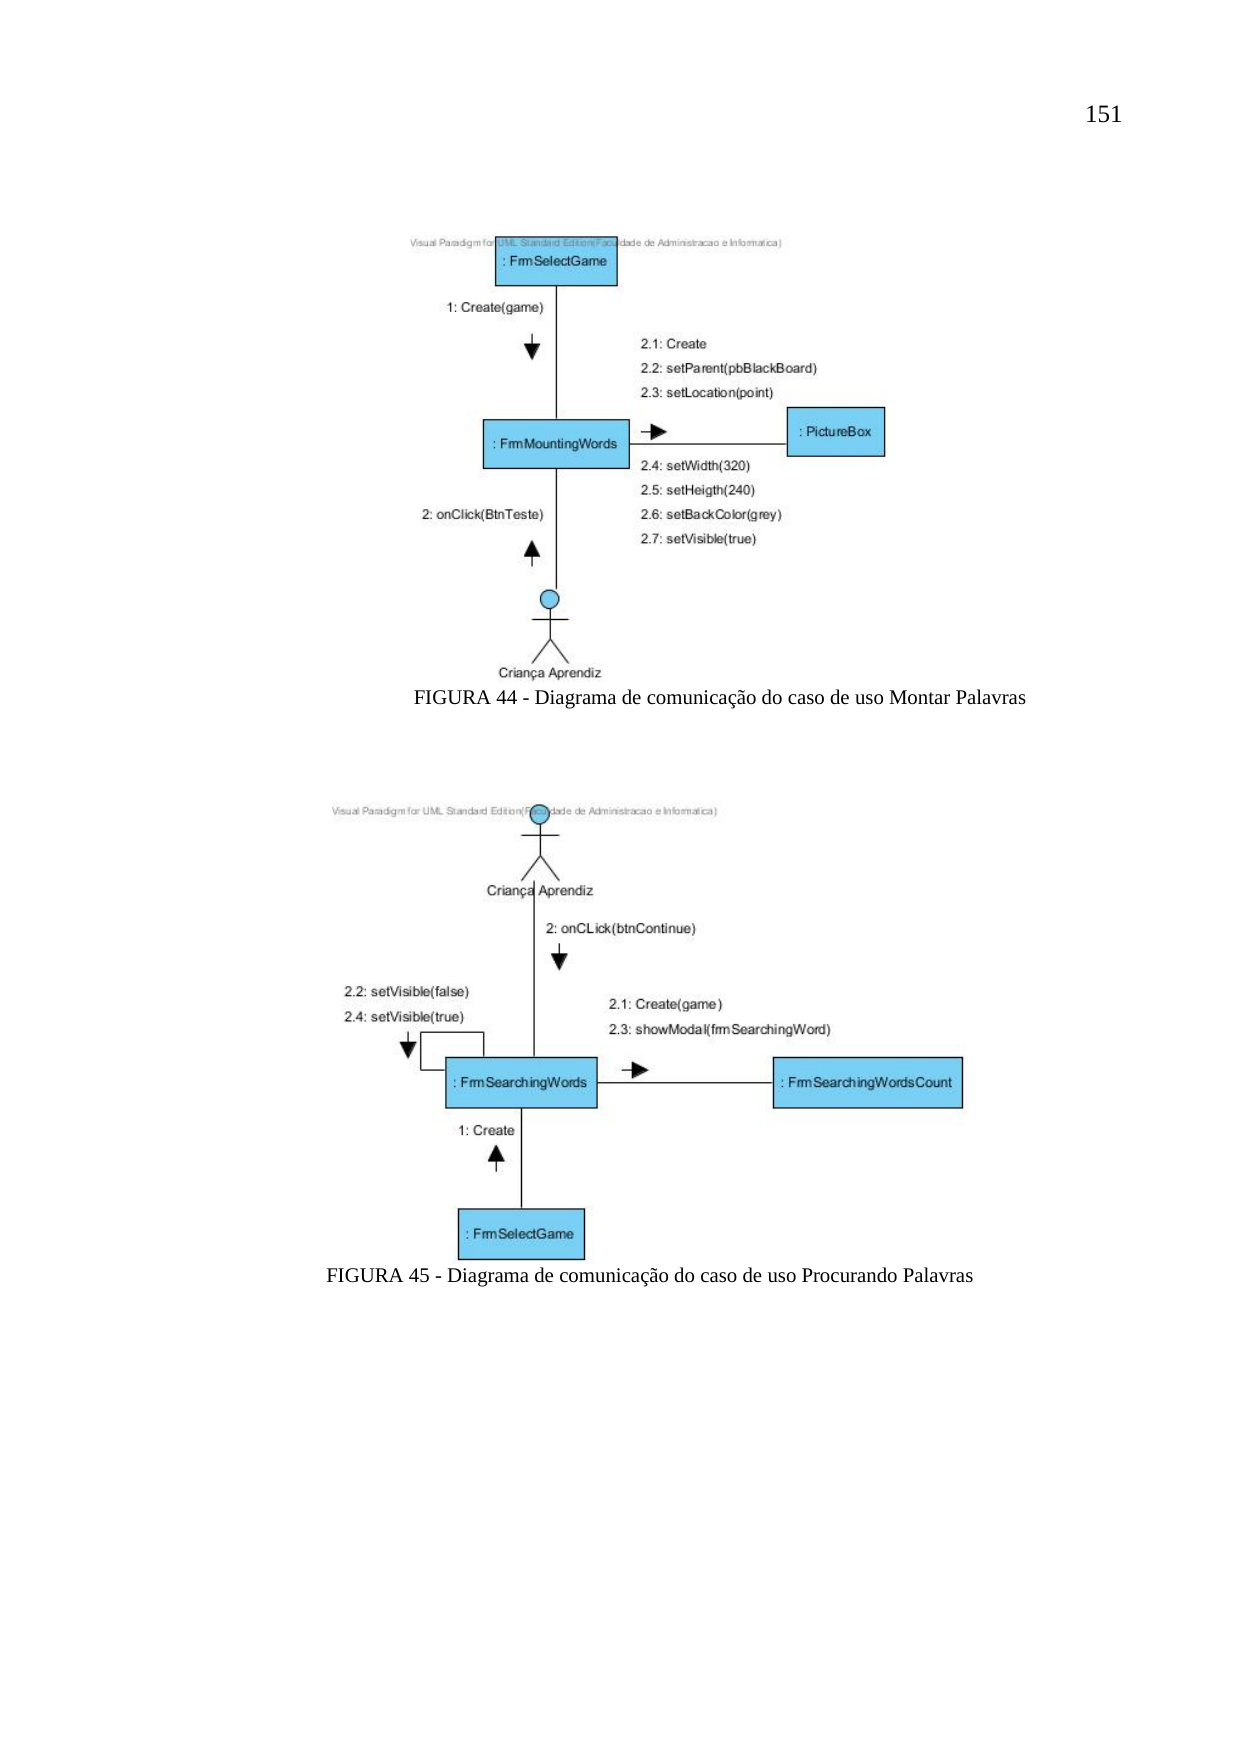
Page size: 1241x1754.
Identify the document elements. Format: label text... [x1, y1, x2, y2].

text FIGURA 45 - Diagrama de comunicação do caso de uso Procurando Palavras [177, 1263, 1122, 1287]
picture [332, 802, 967, 1264]
picture [410, 235, 889, 686]
text FIGURA 44 - Diagrama de comunicação do caso de uso Montar Palavras [413, 685, 1122, 709]
